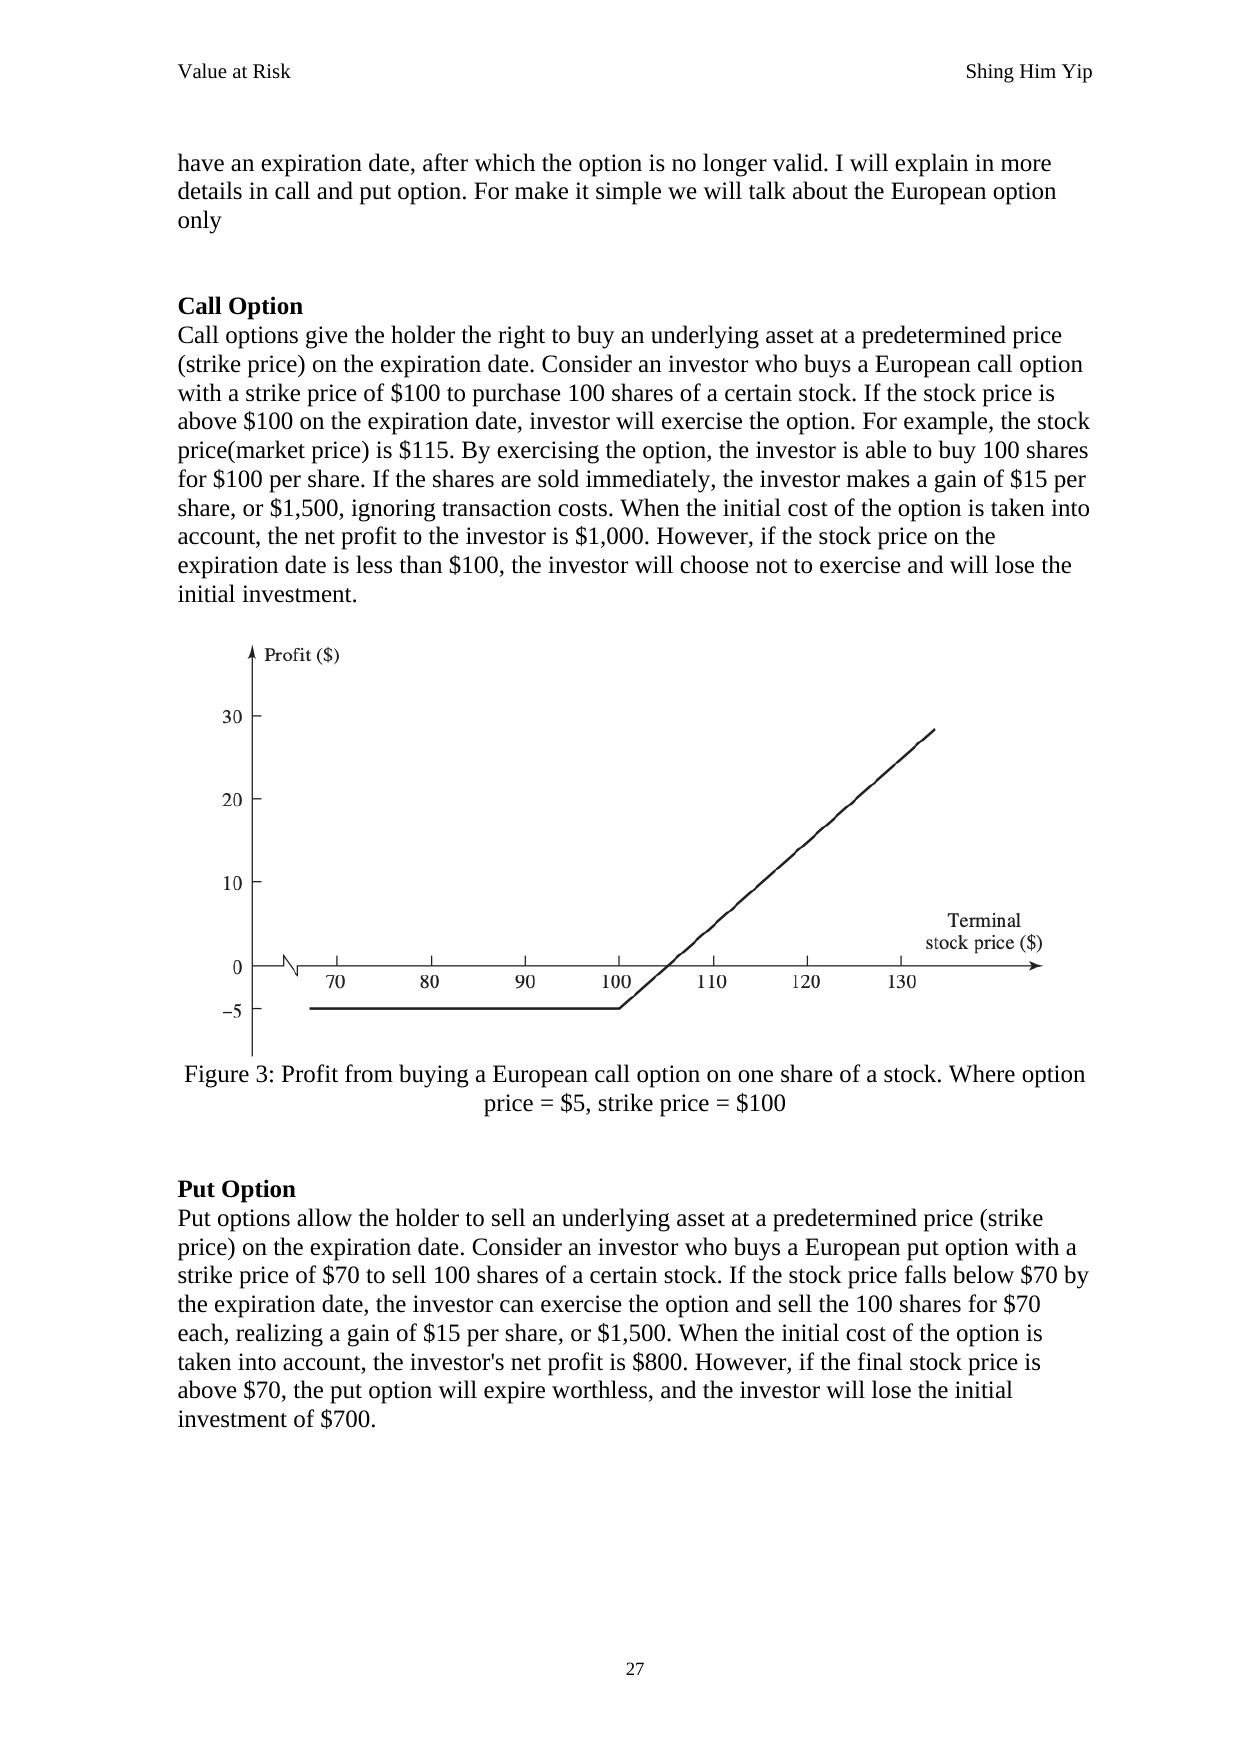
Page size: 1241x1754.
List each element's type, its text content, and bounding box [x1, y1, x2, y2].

picture [214, 636, 1056, 1060]
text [177, 148, 1092, 234]
text Call Option [177, 291, 1092, 320]
text Call options give the holder the right to buy an underlying asset at a predetermined price (strike price) on the expiration date. Consider an investor who buys a European call option with a strike price of $100 to purchase 100 shares of a certain stock. If the stock price is above $100 on the expiration date, investor will exercise the option. For example, the stock price(market price) is $115. By exercising the option, the investor is able to buy 100 shares for $100 per share. If the shares are sold immediately, the investor makes a gain of $15 per share, or $1,500, ignoring transaction costs. When the initial cost of the option is taken into account, the net profit to the investor is $1,000. However, if the stock price on the expiration date is less than $100, the investor will choose not to exercise and will lose the initial investment. [177, 320, 1092, 608]
text Figure 3: Profit from buying a European call option on one share of a stock. Where option price = $5, strike price = $100 [177, 1059, 1092, 1117]
text Put options allow the holder to sell an underlying asset at a predetermined price (strike price) on the expiration date. Consider an investor who buys a European put option with a strike price of $70 to sell 100 shares of a certain stock. If the stock price falls below $70 by the expiration date, the investor can exercise the option and sell the 100 shares for $70 each, realizing a gain of $15 per share, or $1,500. When the initial cost of the option is taken into account, the investor's net profit is $800. However, if the final stock price is above $70, the put option will expire worthless, and the investor will lose the initial investment of $700. [177, 1203, 1092, 1433]
text Put Option [177, 1174, 1092, 1203]
